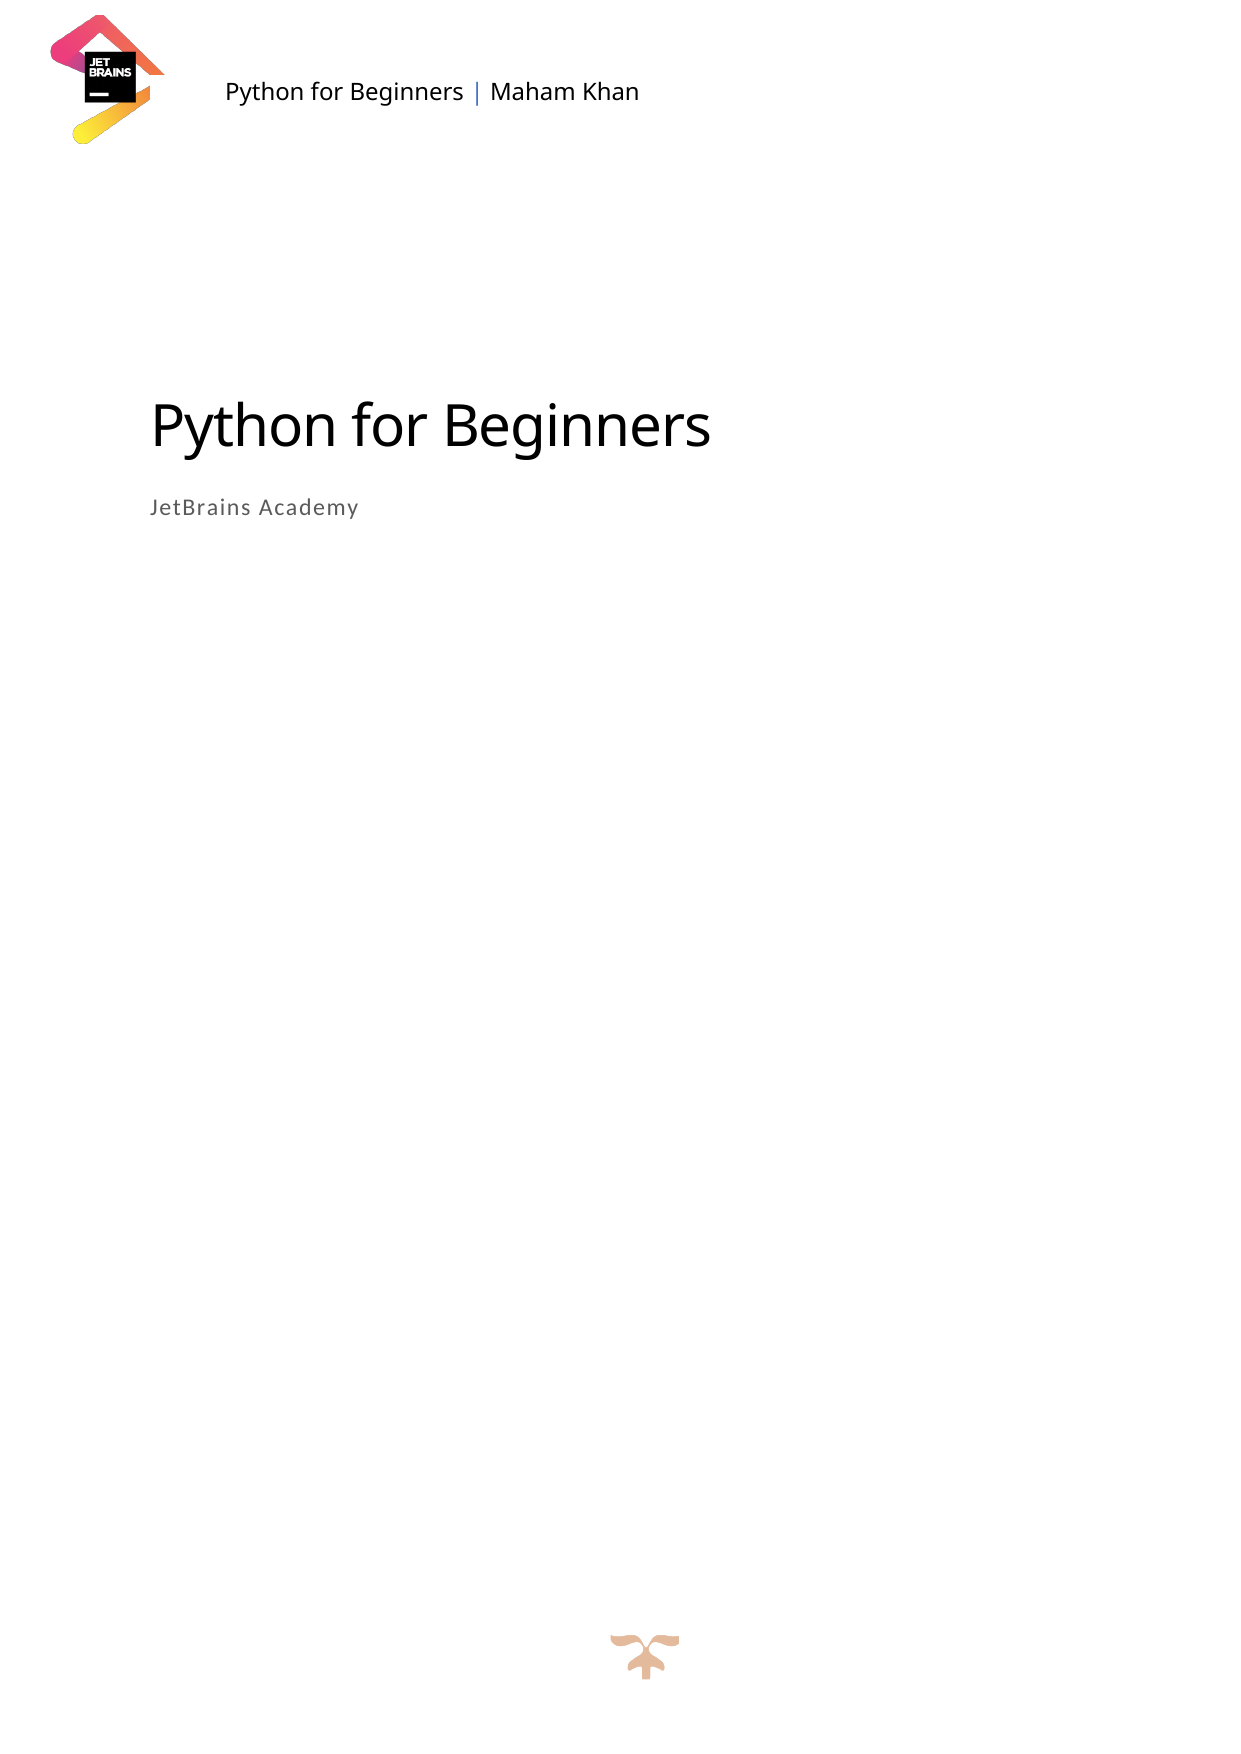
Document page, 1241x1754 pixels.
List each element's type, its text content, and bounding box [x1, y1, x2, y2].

subtitle JetBrains Academy [150, 492, 1090, 522]
picture [45, 15, 175, 144]
title Python for Beginners [150, 384, 1090, 463]
